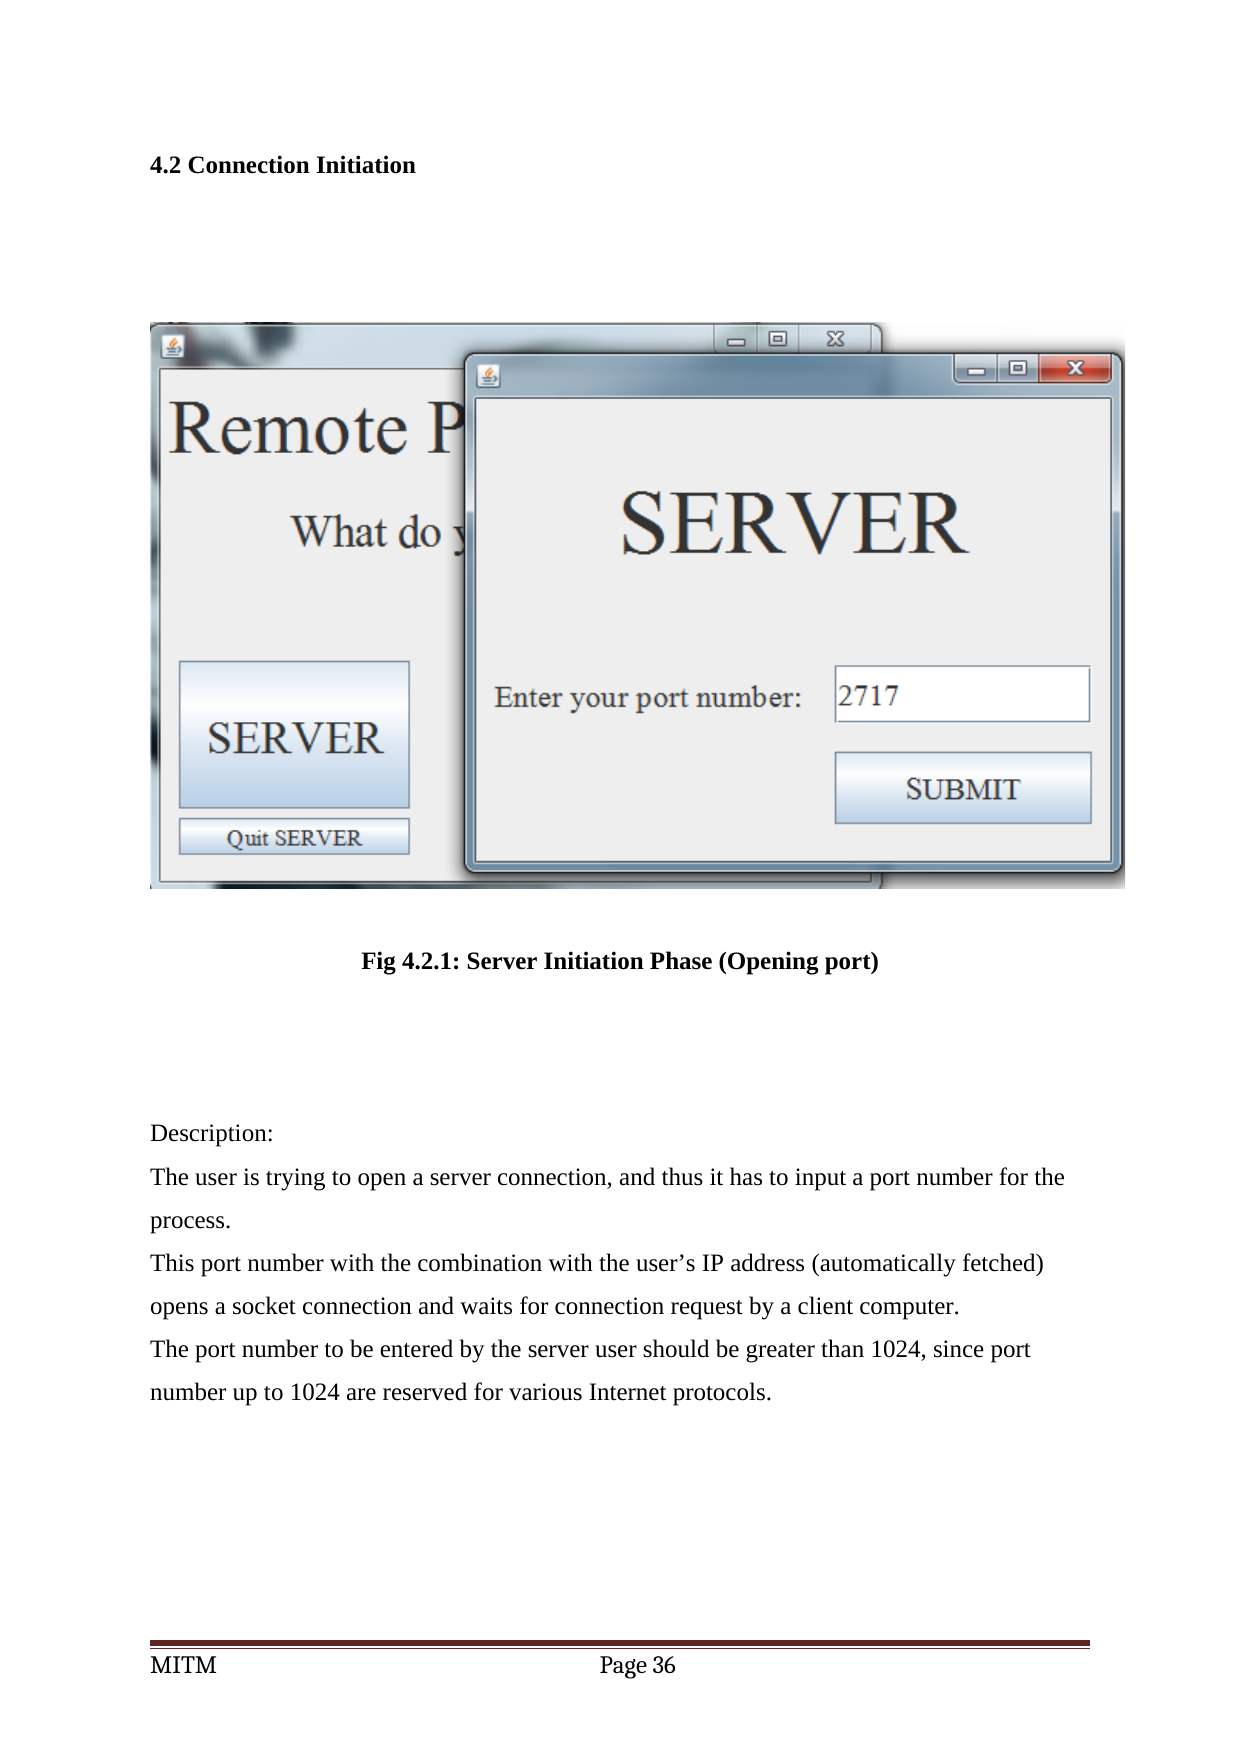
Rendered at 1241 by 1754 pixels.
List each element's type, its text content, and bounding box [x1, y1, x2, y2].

text 4.2 Connection Initiation [150, 150, 1090, 179]
text The port number to be entered by the server user should be greater than 1024, since port number up to 1024 are reserved for various Internet protocols. [150, 1334, 1090, 1406]
text Fig 4.2.1: Server Initiation Phase (Opening port) [150, 946, 1090, 975]
text Description: [150, 1118, 1090, 1147]
text This port number with the combination with the user’s IP address (automatically fetched) opens a socket connection and waits for connection request by a client computer. [150, 1248, 1090, 1320]
text The user is trying to open a server connection, and thus it has to input a port number for the process. [150, 1162, 1090, 1233]
picture [150, 322, 1125, 889]
